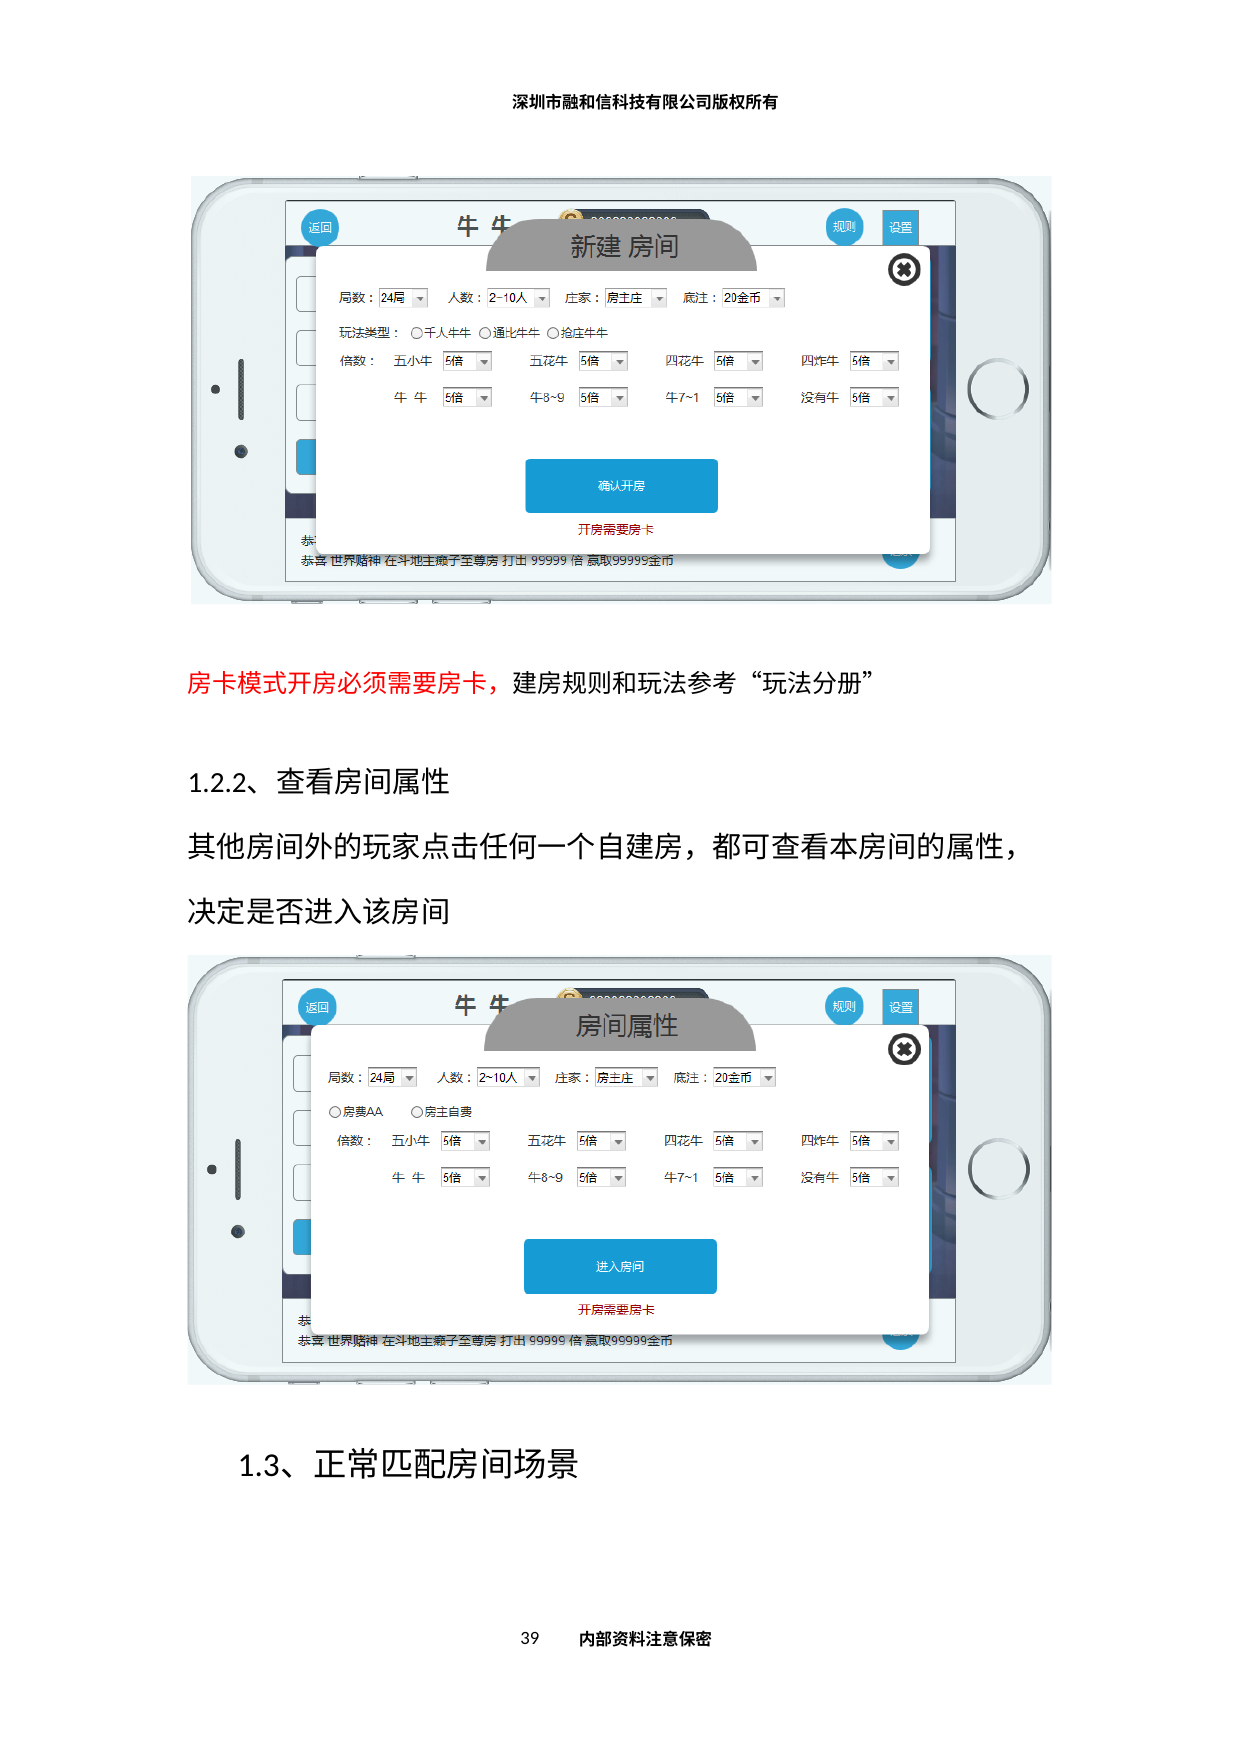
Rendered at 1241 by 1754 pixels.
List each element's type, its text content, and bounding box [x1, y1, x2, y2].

picture [187, 174, 1052, 605]
text 其他房间外的玩家点击任何一个自建房，都可查看本房间的属性，决定是否进入该房间 [187, 812, 1053, 942]
text 1.2.2、查看房间属性 [187, 747, 1053, 812]
picture [187, 954, 1052, 1385]
text 房卡模式开房必须需要房卡，建房规则和玩法参考“玩法分册” [187, 649, 1053, 714]
subtitle 1.3、正常匹配房间场景 [237, 1429, 1053, 1494]
